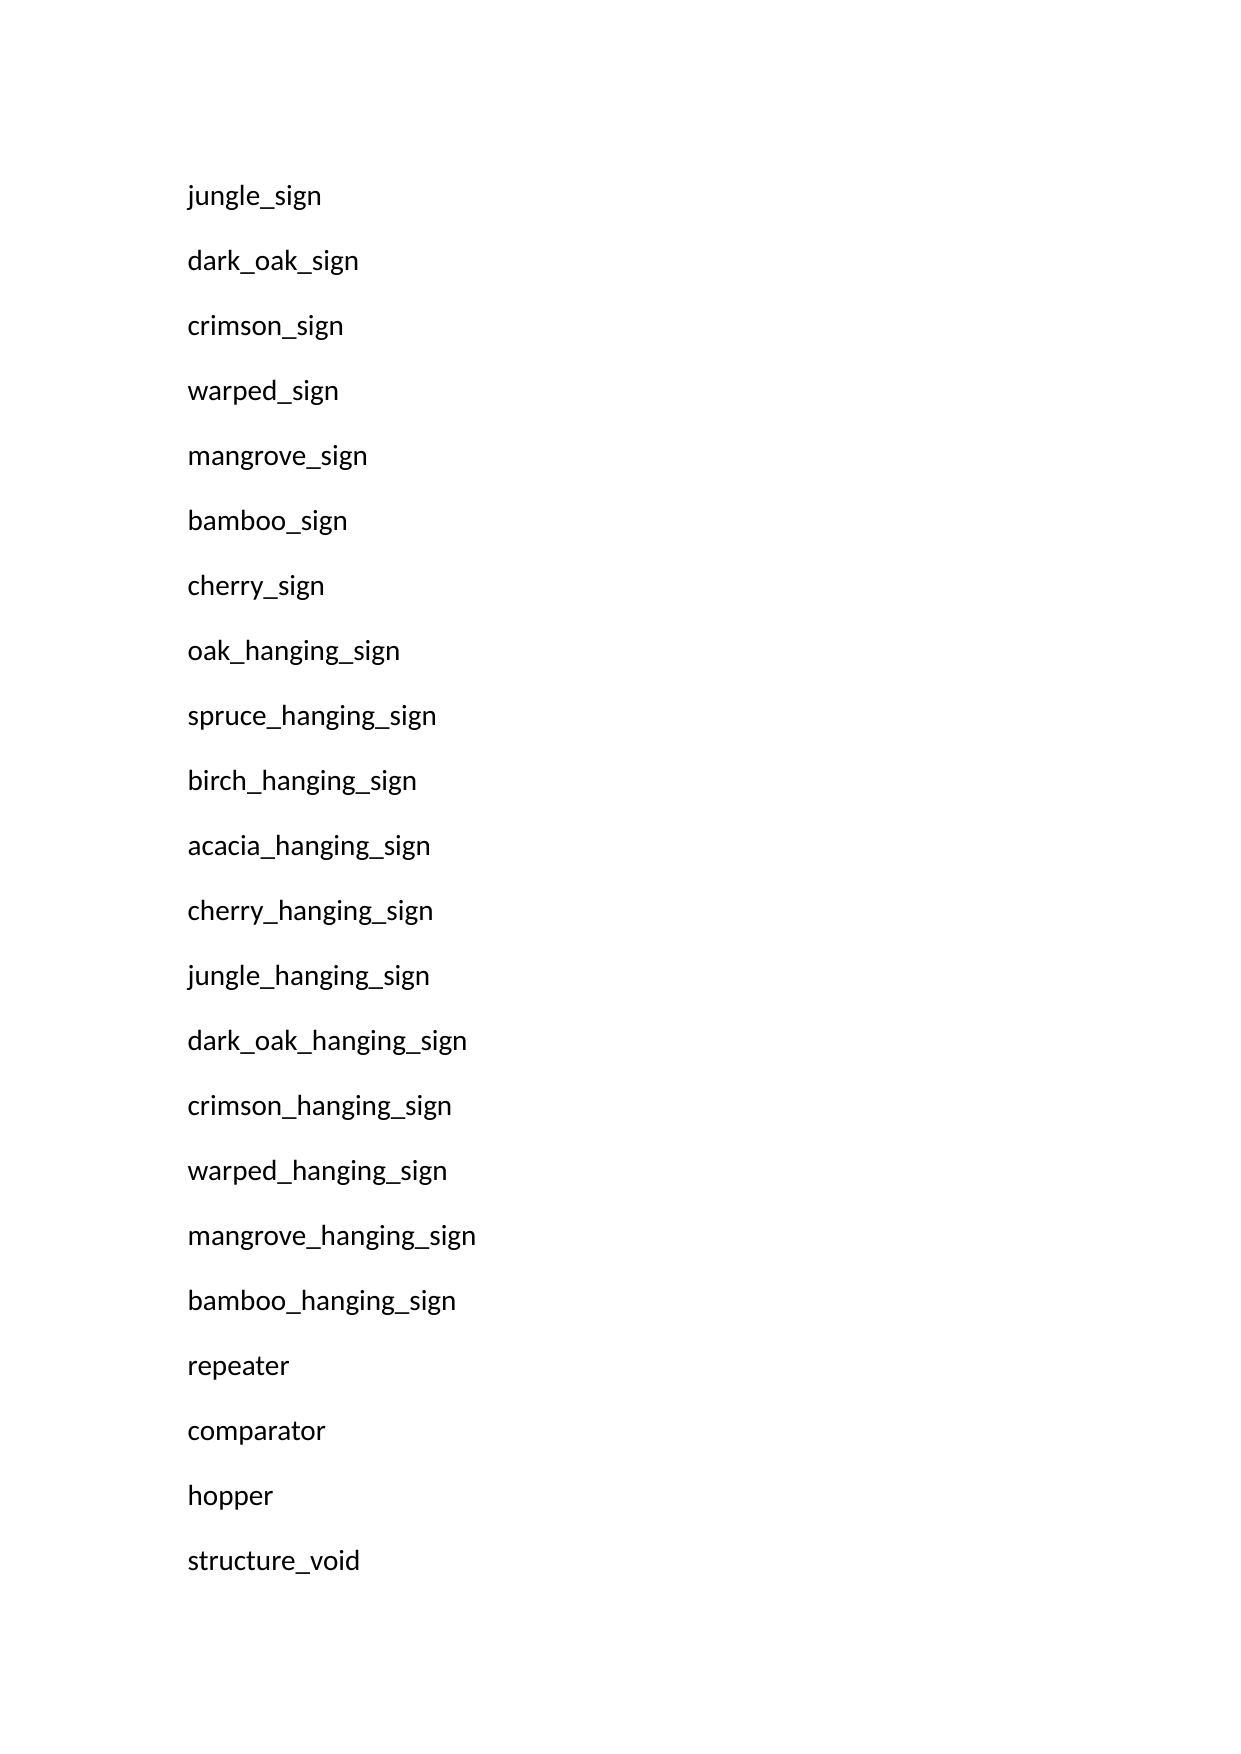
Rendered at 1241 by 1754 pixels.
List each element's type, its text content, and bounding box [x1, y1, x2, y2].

list dark_oak_hanging_sign [187, 1007, 1053, 1072]
list bamboo_sign [187, 487, 1053, 552]
list crimson_sign [187, 292, 1053, 357]
list oak_hanging_sign [187, 617, 1053, 682]
list repeater [187, 1332, 1053, 1397]
list acacia_hanging_sign [187, 812, 1053, 877]
list structure_void [187, 1527, 1053, 1592]
list jungle_sign [187, 162, 1053, 227]
list hopper [187, 1462, 1053, 1527]
list warped_hanging_sign [187, 1137, 1053, 1202]
list birch_hanging_sign [187, 747, 1053, 812]
list spruce_hanging_sign [187, 682, 1053, 747]
list jungle_hanging_sign [187, 942, 1053, 1007]
list bamboo_hanging_sign [187, 1267, 1053, 1332]
list dark_oak_sign [187, 227, 1053, 292]
list cherry_hanging_sign [187, 877, 1053, 942]
list crimson_hanging_sign [187, 1072, 1053, 1137]
list warped_sign [187, 357, 1053, 422]
list mangrove_hanging_sign [187, 1202, 1053, 1267]
list comparator [187, 1397, 1053, 1462]
list cherry_sign [187, 552, 1053, 617]
list mangrove_sign [187, 422, 1053, 487]
